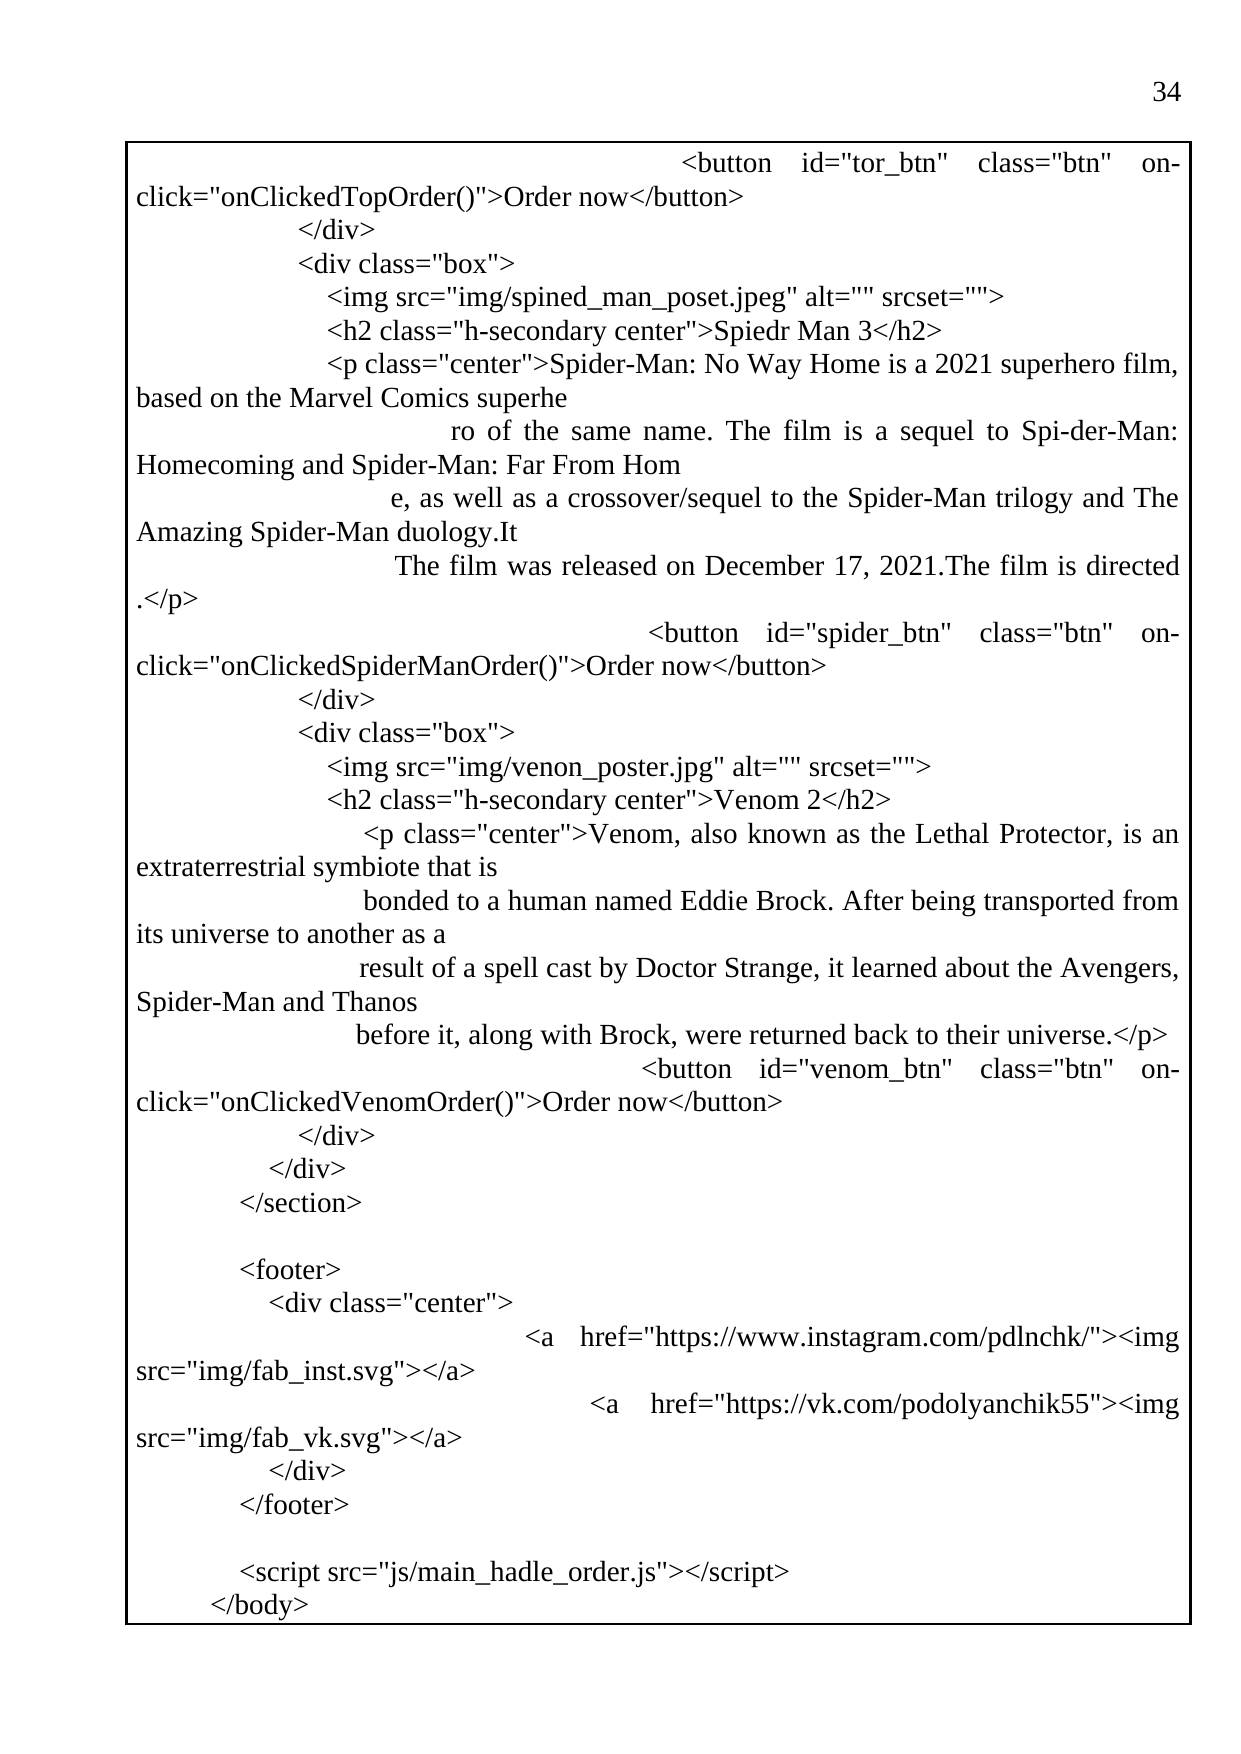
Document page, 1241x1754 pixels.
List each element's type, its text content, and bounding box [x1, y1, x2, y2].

text <script src="js/main_hadle_order.js"></script> [136, 1554, 1181, 1583]
text <div class="center"> [136, 1286, 1181, 1319]
text <p class="center">Venom, also known as the Lethal Protector, is an extraterrestrial symbiote that is [136, 816, 1181, 883]
text </div> [136, 1453, 1181, 1487]
text </section> [136, 1185, 1181, 1218]
text result of a spell cast by Doctor Strange, it learned about the Avengers, Spider-Man and Thanos [136, 950, 1181, 1017]
text <button id="spider_btn" class="btn" on-click="onClickedSpiderManOrder()">Order now</button> [136, 615, 1181, 682]
text <p class="center">Spider-Man: No Way Home is a 2021 superhero film, based on the Marvel Comics superhe [136, 346, 1181, 413]
text <div class="box"> [136, 715, 1181, 749]
text </div> [136, 212, 1181, 246]
text </div> [136, 1151, 1181, 1185]
text </body> [128, 1583, 1189, 1623]
text bonded to a human named Eddie Brock. After being transported from its universe to another as a [136, 883, 1181, 950]
text <h2 class="h-secondary center">Spiedr Man 3</h2> [136, 313, 1181, 346]
text ro of the same name. The film is a sequel to Spi-der-Man: Homecoming and Spider-Man: Far From Hom [136, 413, 1181, 481]
text e, as well as a crossover/sequel to the Spider-Man trilogy and The Amazing Spider-Man duology.It [136, 481, 1181, 548]
text </div> [136, 1118, 1181, 1151]
text <footer> [136, 1252, 1181, 1286]
text <button id="venom_btn" class="btn" on-click="onClickedVenomOrder()">Order now</button> [136, 1051, 1181, 1118]
text before it, along with Brock, were returned back to their universe.</p> [136, 1017, 1181, 1051]
text <a href="https://vk.com/podolyanchik55"><img src="img/fab_vk.svg"></a> [136, 1386, 1181, 1453]
text <a href="https://www.instagram.com/pdlnchk/"><img src="img/fab_inst.svg"></a> [136, 1319, 1181, 1386]
text <img src="img/spined_man_poset.jpeg" alt="" srcset=""> [136, 279, 1181, 313]
text <img src="img/venon_poster.jpg" alt="" srcset=""> [136, 749, 1181, 782]
text <h2 class="h-secondary center">Venom 2</h2> [136, 782, 1181, 816]
text <button id="tor_btn" class="btn" on-click="onClickedTopOrder()">Order now</button> [128, 143, 1189, 212]
text <div class="box"> [136, 246, 1181, 279]
text </footer> [136, 1487, 1181, 1520]
text The film was released on December 17, 2021.The film is directed .</p> [136, 548, 1181, 615]
text </div> [136, 682, 1181, 715]
